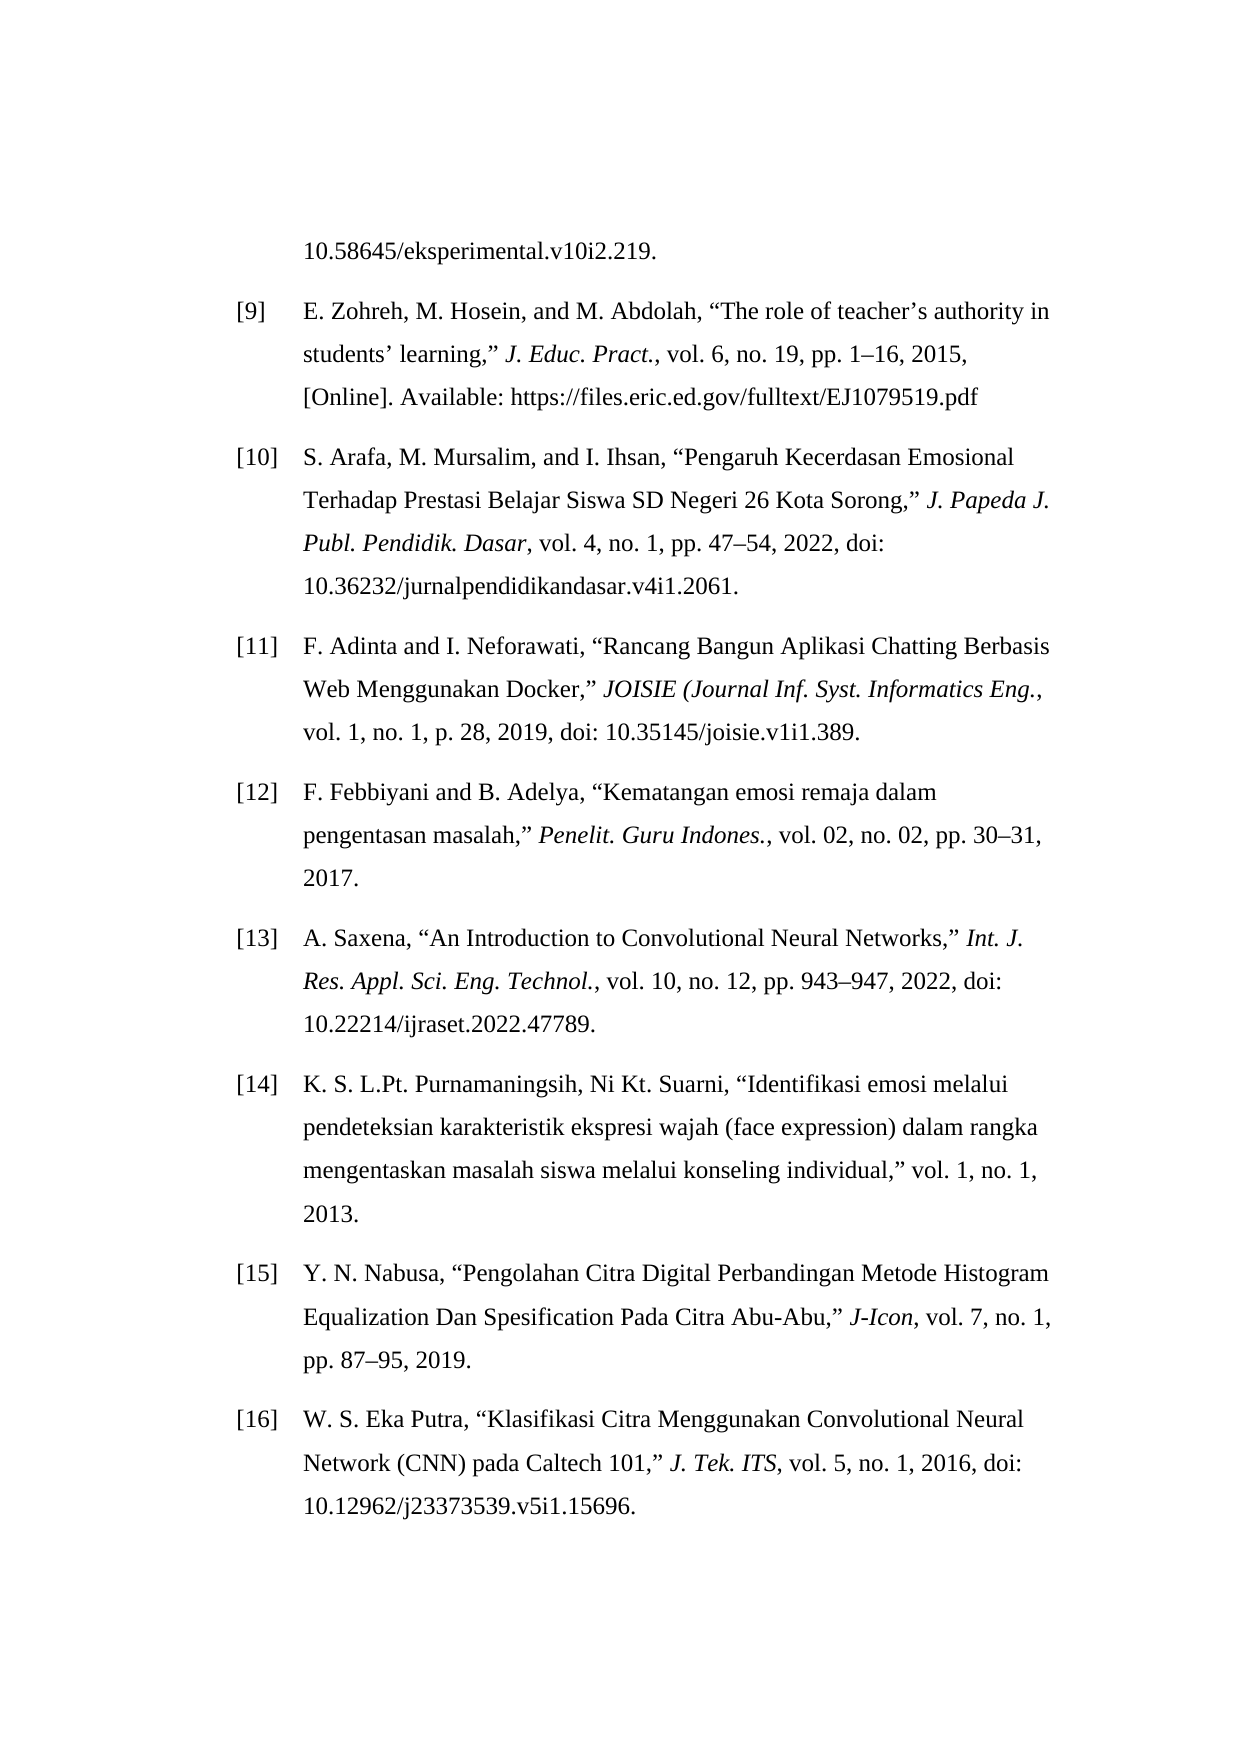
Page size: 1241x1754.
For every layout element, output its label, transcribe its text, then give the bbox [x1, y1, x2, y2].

text [9] E. Zohreh, M. Hosein, and M. Abdolah, “The role of teacher’s authority in students’ learning,” J. Educ. Pract., vol. 6, no. 19, pp. 1–16, 2015, [Online]. Available: https://files.eric.ed.gov/fulltext/EJ1079519.pdf [236, 296, 1063, 411]
text [12] F. Febbiyani and B. Adelya, “Kematangan emosi remaja dalam pengentasan masalah,” Penelit. Guru Indones., vol. 02, no. 02, pp. 30–31, 2017. [236, 777, 1063, 892]
text [13] A. Saxena, “An Introduction to Convolutional Neural Networks,” Int. J. Res. Appl. Sci. Eng. Technol., vol. 10, no. 12, pp. 943–947, 2022, doi: 10.22214/ijraset.2022.47789. [236, 923, 1063, 1038]
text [236, 236, 1063, 265]
text [16] W. S. Eka Putra, “Klasifikasi Citra Menggunakan Convolutional Neural Network (CNN) pada Caltech 101,” J. Tek. ITS, vol. 5, no. 1, 2016, doi: 10.12962/j23373539.v5i1.15696. [236, 1404, 1063, 1519]
text [11] F. Adinta and I. Neforawati, “Rancang Bangun Aplikasi Chatting Berbasis Web Menggunakan Docker,” JOISIE (Journal Inf. Syst. Informatics Eng., vol. 1, no. 1, p. 28, 2019, doi: 10.35145/joisie.v1i1.389. [236, 631, 1063, 746]
text [14] K. S. L.Pt. Purnamaningsih, Ni Kt. Suarni, “Identifikasi emosi melalui pendeteksian karakteristik ekspresi wajah (face expression) dalam rangka mengentaskan masalah siswa melalui konseling individual,” vol. 1, no. 1, 2013. [236, 1069, 1063, 1227]
text [15] Y. N. Nabusa, “Pengolahan Citra Digital Perbandingan Metode Histogram Equalization Dan Spesification Pada Citra Abu-Abu,” J-Icon, vol. 7, no. 1, pp. 87–95, 2019. [236, 1258, 1063, 1373]
text [10] S. Arafa, M. Mursalim, and I. Ihsan, “Pengaruh Kecerdasan Emosional Terhadap Prestasi Belajar Siswa SD Negeri 26 Kota Sorong,” J. Papeda J. Publ. Pendidik. Dasar, vol. 4, no. 1, pp. 47–54, 2022, doi: 10.36232/jurnalpendidikandasar.v4i1.2061. [236, 442, 1063, 600]
